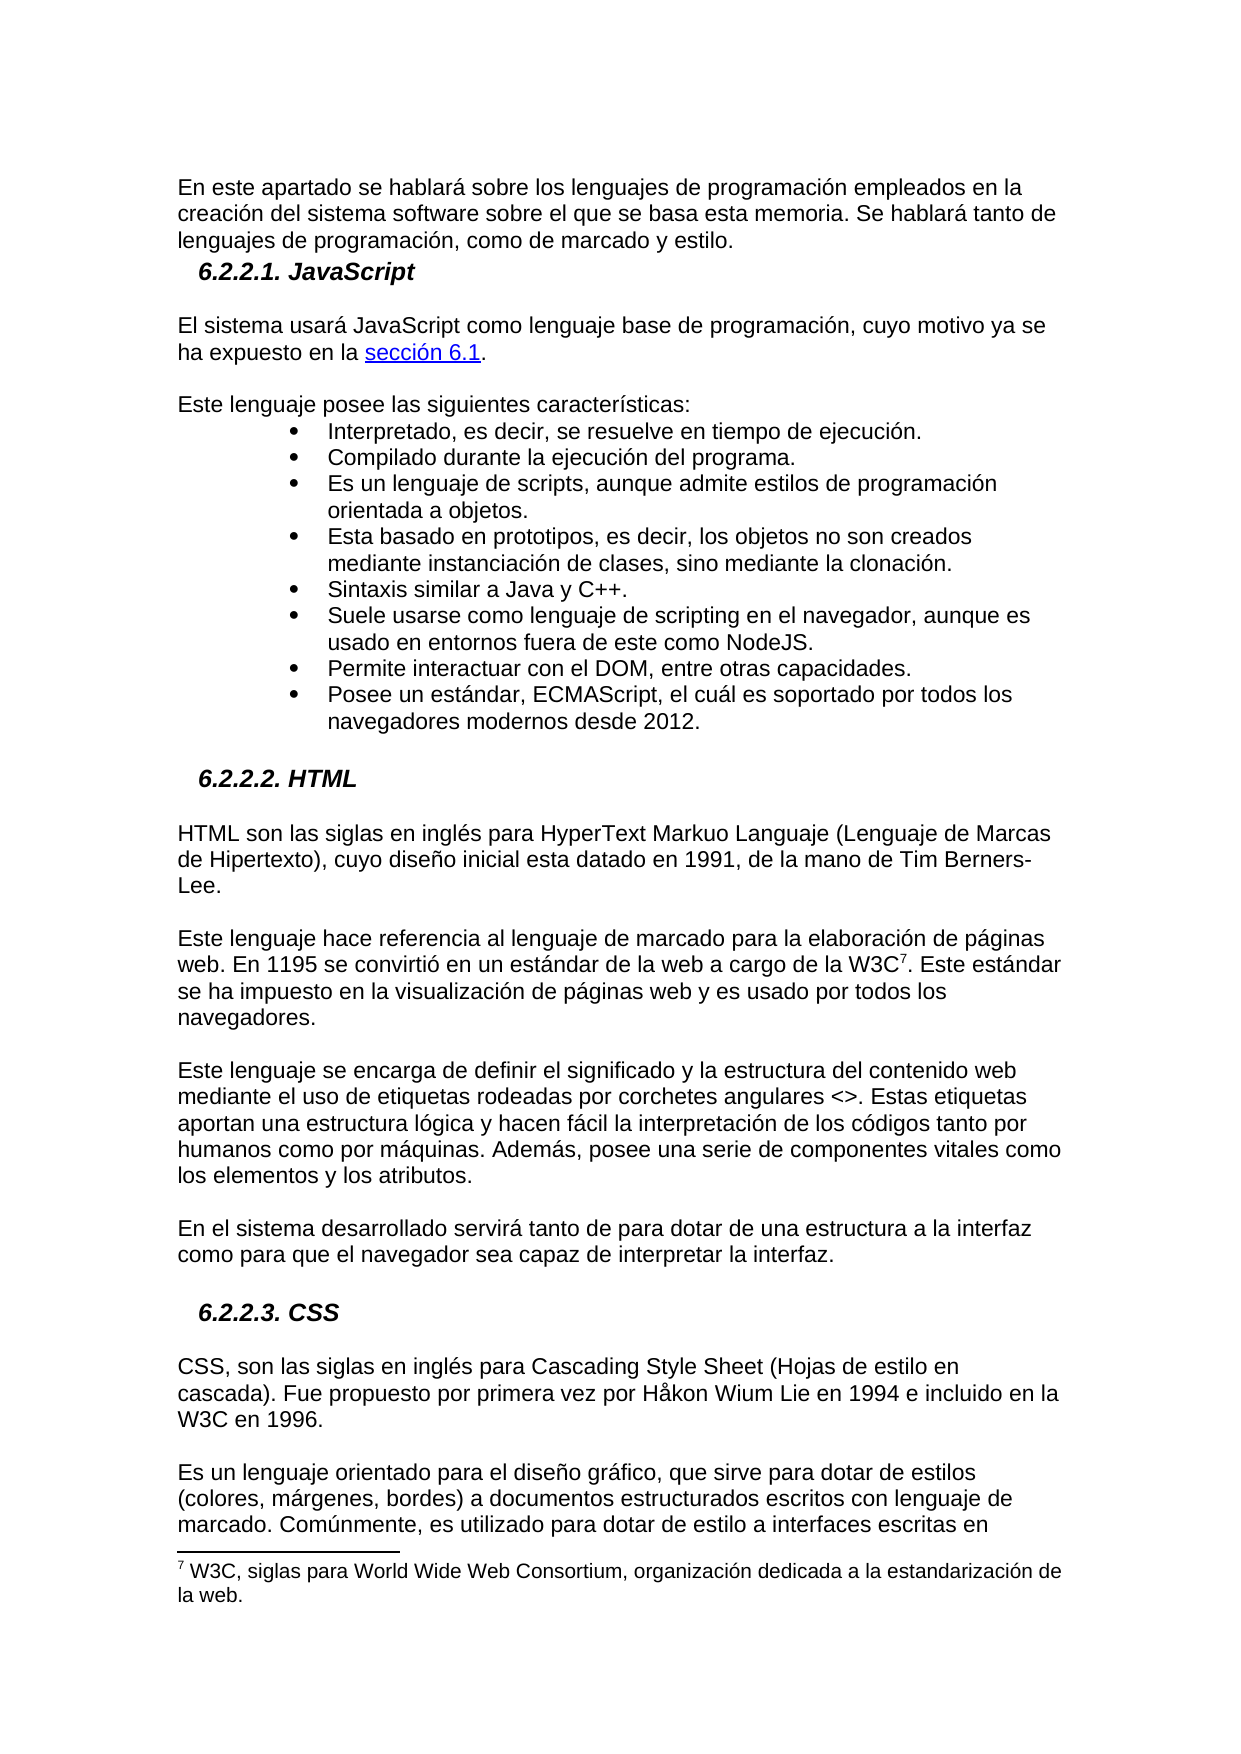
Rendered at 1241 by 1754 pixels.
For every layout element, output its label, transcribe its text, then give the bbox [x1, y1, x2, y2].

text Este lenguaje se encarga de definir el significado y la estructura del contenido web mediante el uso de etiquetas rodeadas por corchetes angulares <>. Estas etiquetas aportan una estructura lógica y hacen fácil la interpretación de los códigos tanto por humanos como por máquinas. Además, posee una serie de componentes vitales como los elementos y los atributos. [177, 1057, 1063, 1188]
text HTML son las siglas en inglés para HyperText Markuo Languaje (Lenguaje de Marcas de Hipertexto), cuyo diseño inicial esta datado en 1991, de la mano de Tim Berners-Lee. [177, 819, 1063, 899]
text El sistema usará JavaScript como lenguaje base de programación, cuyo motivo ya se ha expuesto en la sección 6.1. [177, 312, 1063, 365]
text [177, 1459, 1063, 1538]
subtitle 6.2.2.3. CSS [177, 1298, 1063, 1327]
text CSS, son las siglas en inglés para Cascading Style Sheet (Hojas de estilo en cascada). Fue propuesto por primera vez por Håkon Wium Lie en 1994 e incluido en la W3C en 1996. [177, 1353, 1063, 1432]
text Este lenguaje posee las siguientes características: [177, 391, 1063, 418]
list Compilado durante la ejecución del programa. [290, 444, 1063, 470]
list Posee un estándar, ECMAScript, el cuál es soportado por todos los navegadores modernos desde 2012. [290, 681, 1063, 734]
text En este apartado se hablará sobre los lenguajes de programación empleados en la creación del sistema software sobre el que se basa esta memoria. Se hablará tanto de lenguajes de programación, como de marcado y estilo. [177, 174, 1063, 253]
list Sintaxis similar a Java y C++. [290, 576, 1063, 602]
text Este lenguaje hace referencia al lenguaje de marcado para la elaboración de páginas web. En 1195 se convirtió en un estándar de la web a cargo de la W3C. Este estándar se ha impuesto en la visualización de páginas web y es usado por todos los navegadores. [177, 925, 1063, 1030]
list Es un lenguaje de scripts, aunque admite estilos de programación orientada a objetos. [290, 470, 1063, 523]
subtitle 6.2.2.2. HTML [177, 764, 1063, 793]
list Esta basado en prototipos, es decir, los objetos no son creados mediante instanciación de clases, sino mediante la clonación. [290, 523, 1063, 576]
list Interpretado, es decir, se resuelve en tiempo de ejecución. [290, 418, 1063, 444]
list Permite interactuar con el DOM, entre otras capacidades. [290, 655, 1063, 681]
list Suele usarse como lenguaje de scripting en el navegador, aunque es usado en entornos fuera de este como NodeJS. [290, 602, 1063, 655]
subtitle 6.2.2.1. JavaScript [177, 257, 1063, 286]
text En el sistema desarrollado servirá tanto de para dotar de una estructura a la interfaz como para que el navegador sea capaz de interpretar la interfaz. [177, 1215, 1063, 1268]
